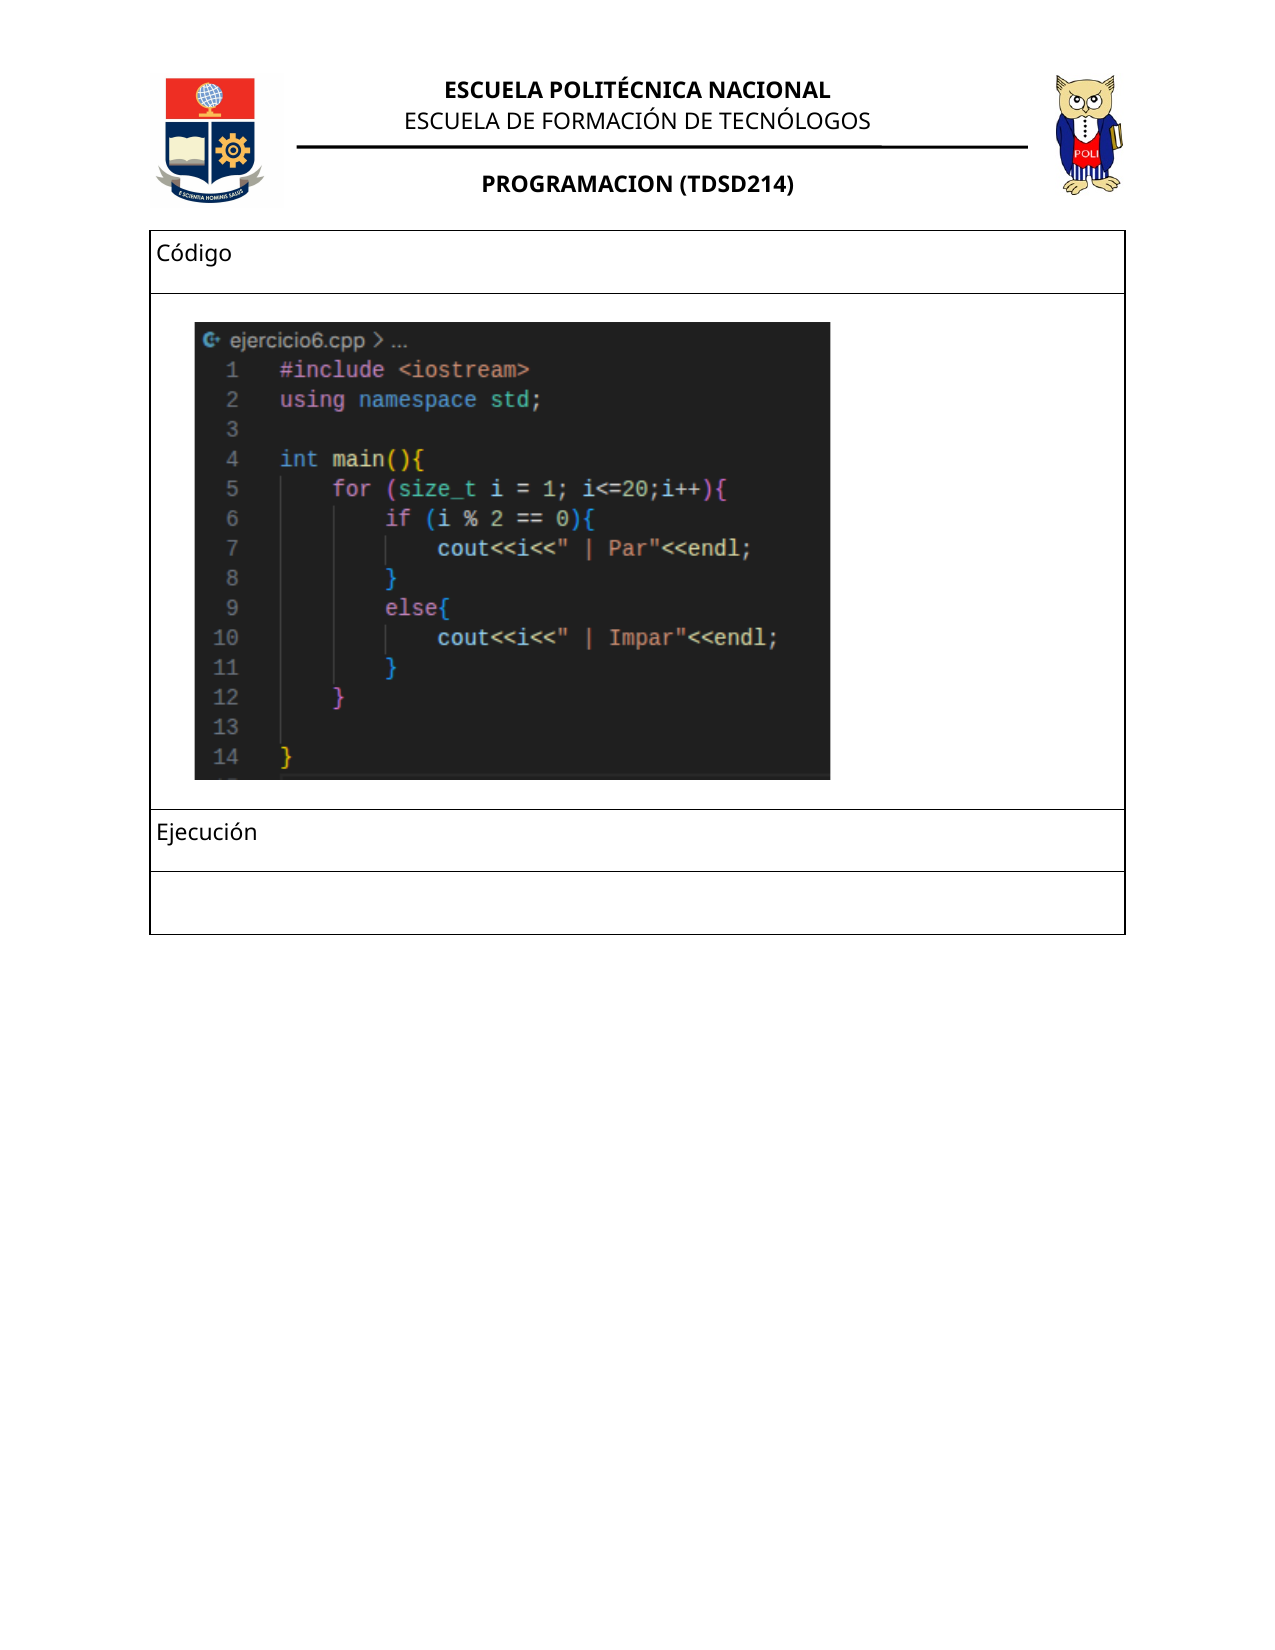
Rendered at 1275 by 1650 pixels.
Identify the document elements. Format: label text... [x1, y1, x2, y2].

table_cell [151, 294, 1124, 809]
picture [194, 322, 831, 780]
table_header Código [151, 231, 1124, 292]
picture [149, 73, 284, 208]
table_cell [151, 872, 1124, 934]
picture [1054, 73, 1124, 196]
table_cell Ejecución [151, 810, 1124, 871]
